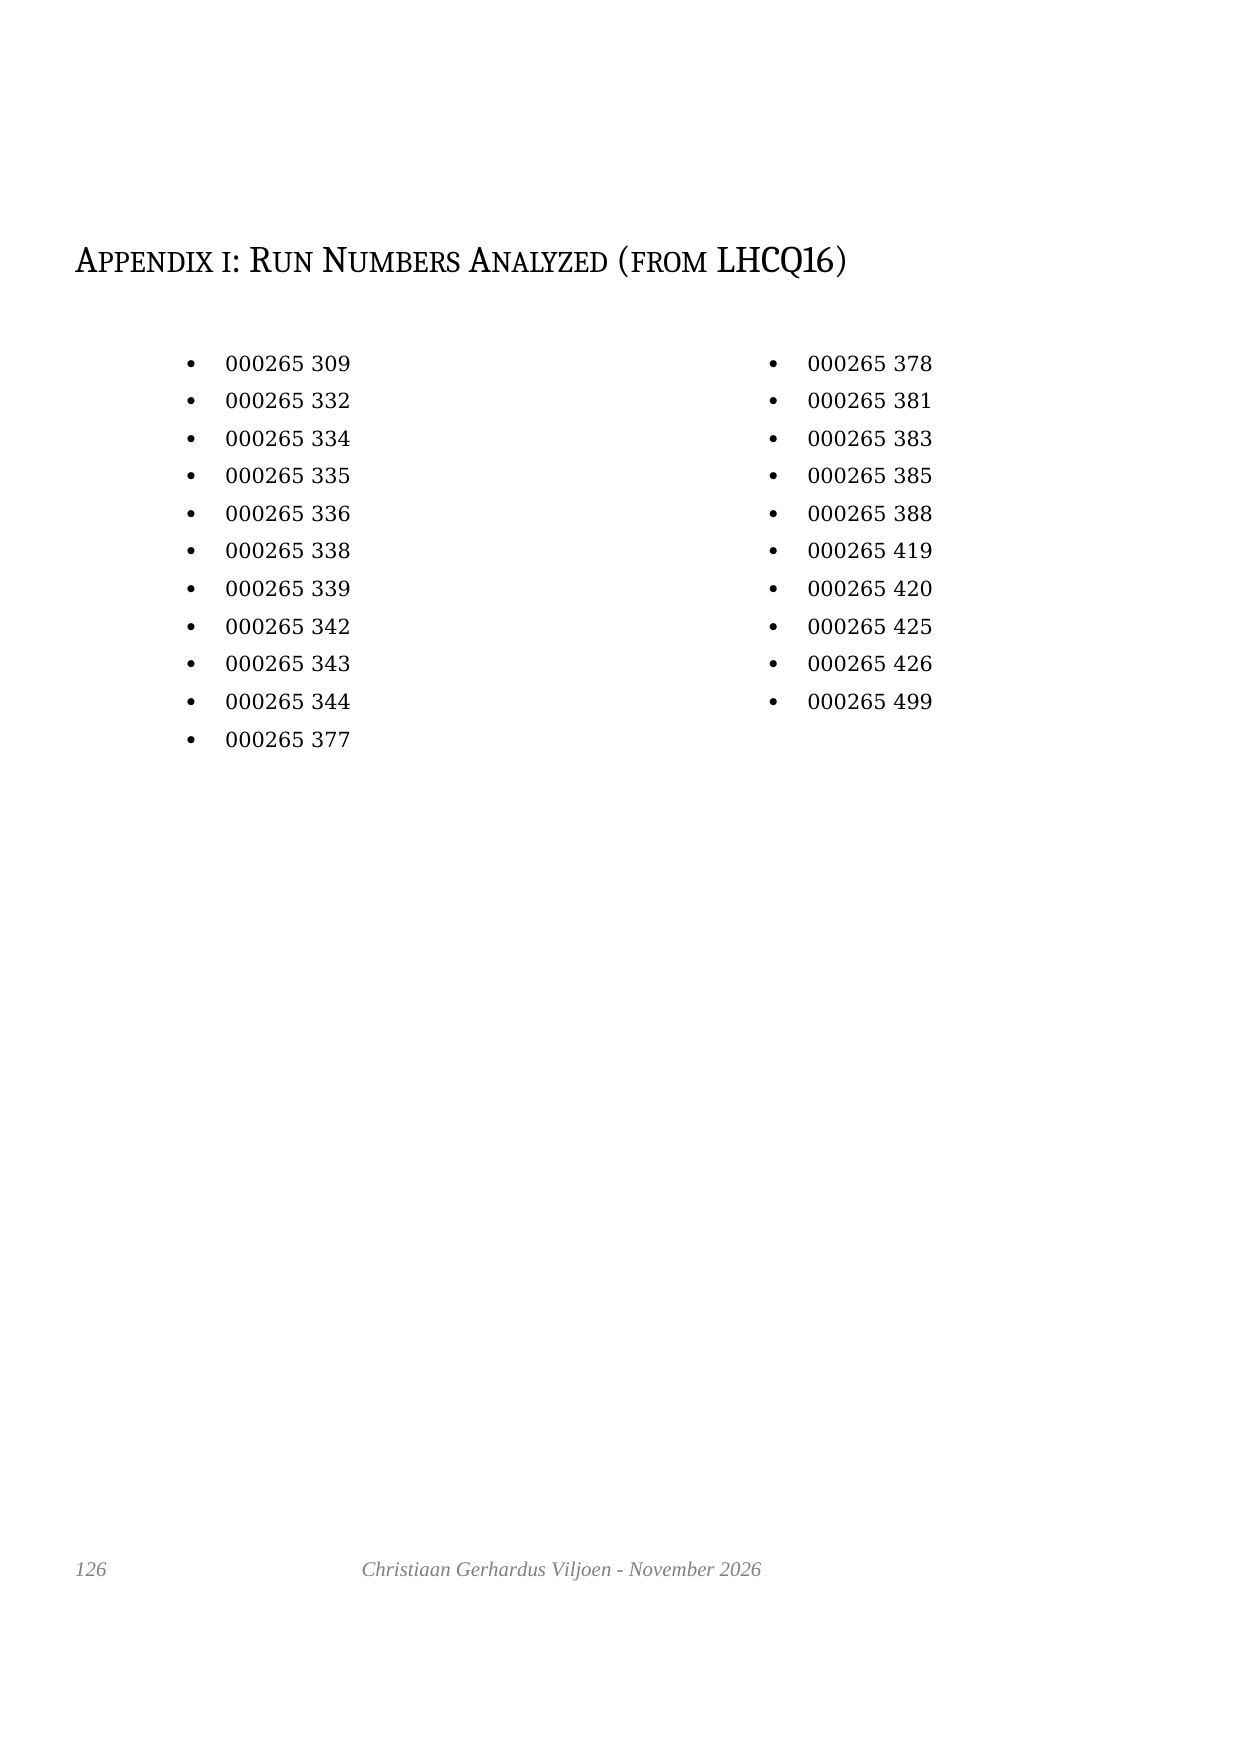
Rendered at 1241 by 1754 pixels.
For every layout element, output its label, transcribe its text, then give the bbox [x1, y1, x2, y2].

list 000265 343 [187, 651, 583, 676]
list 000265 377 [187, 726, 583, 751]
list 000265 425 [769, 613, 1165, 639]
list 000265 344 [187, 689, 583, 714]
list 000265 385 [769, 463, 1165, 488]
list 000265 383 [769, 426, 1165, 451]
list 000265 419 [769, 538, 1165, 563]
list 000265 309 [187, 350, 583, 375]
subtitle Appendix i: Run Numbers Analyzed (from LHCQ16) [75, 239, 1165, 282]
list 000265 426 [769, 651, 1165, 676]
list 000265 335 [187, 463, 583, 488]
list 000265 334 [187, 426, 583, 451]
list 000265 381 [769, 388, 1165, 413]
list 000265 336 [187, 501, 583, 526]
list 000265 338 [187, 538, 583, 563]
list 000265 342 [187, 613, 583, 639]
list 000265 339 [187, 576, 583, 601]
list 000265 388 [769, 501, 1165, 526]
list 000265 420 [769, 576, 1165, 601]
list 000265 499 [769, 689, 1165, 714]
list 000265 378 [769, 350, 1165, 375]
list 000265 332 [187, 388, 583, 413]
